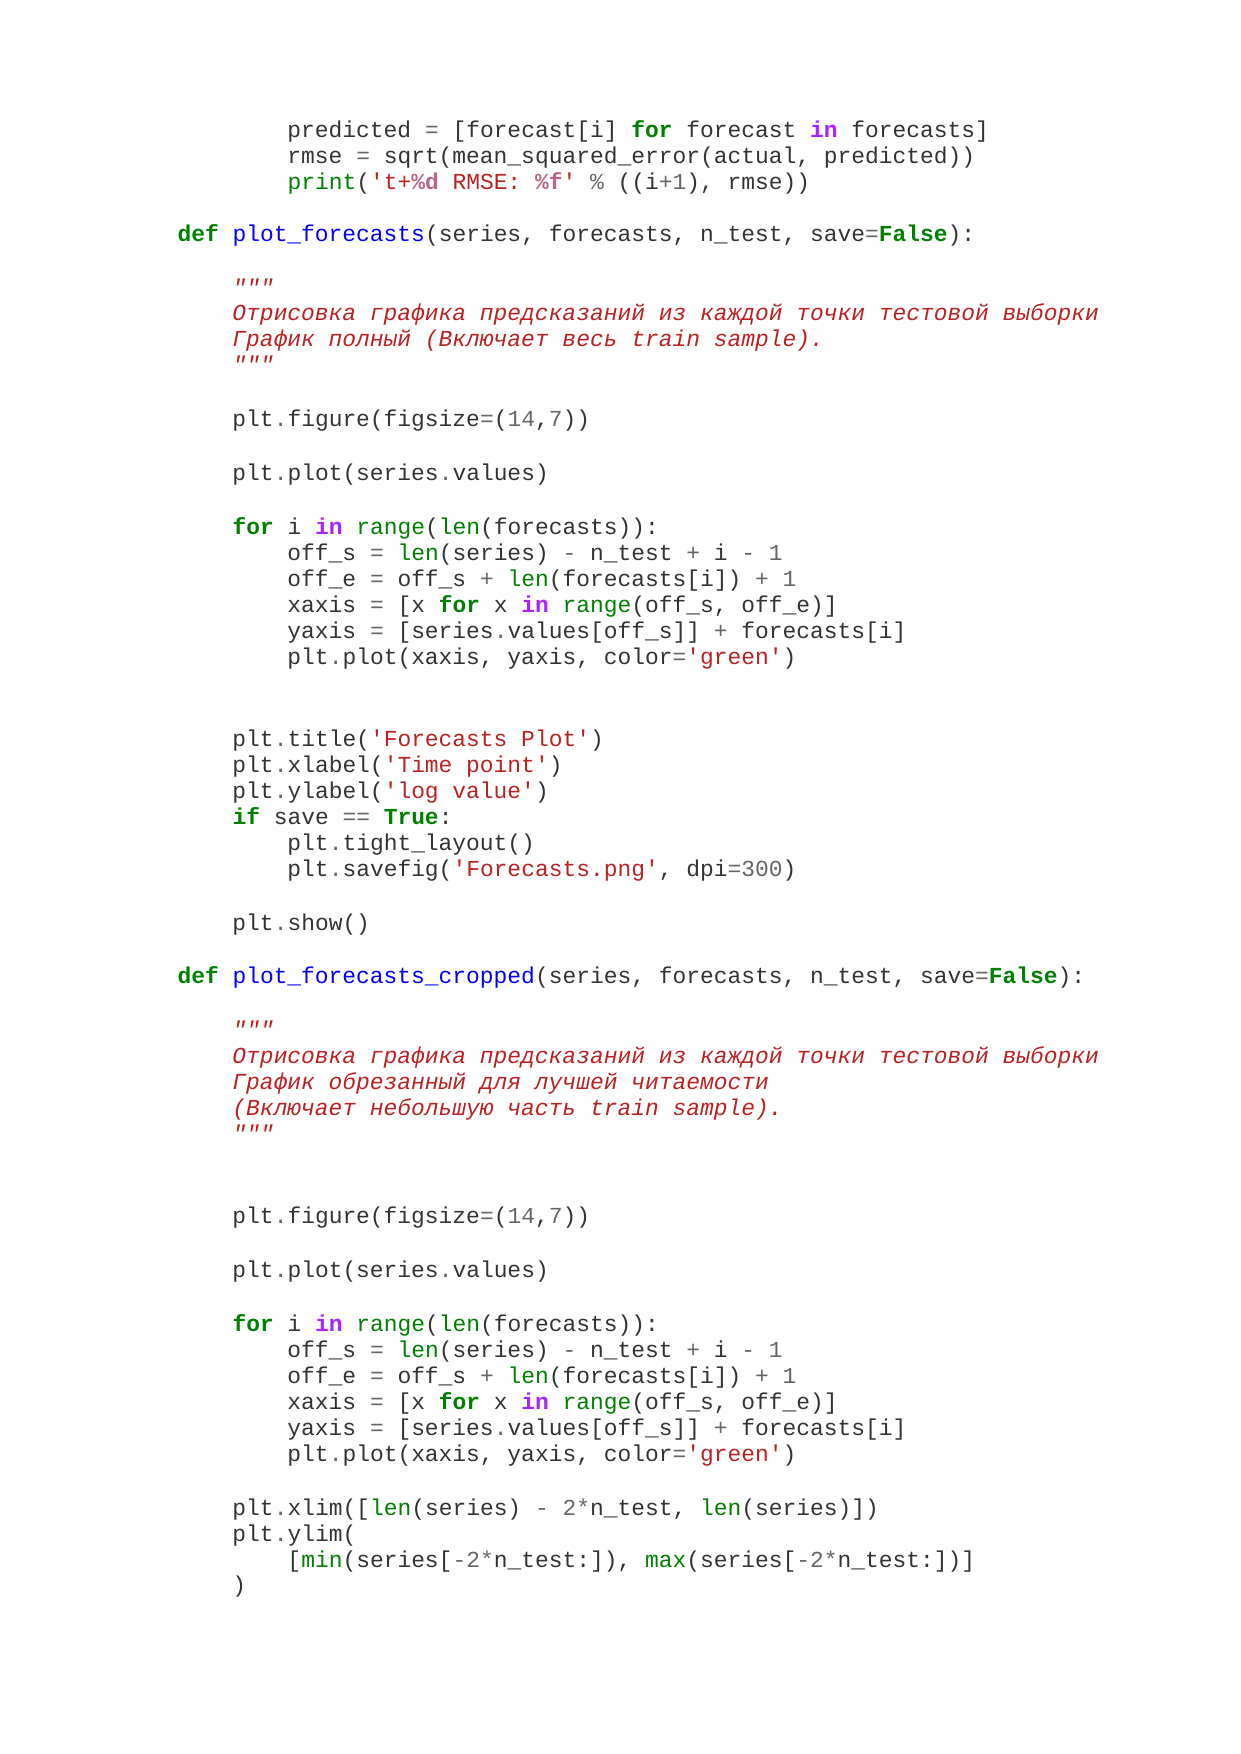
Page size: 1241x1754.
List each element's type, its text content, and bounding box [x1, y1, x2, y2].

text plt.plot(xaxis, yaxis, color='green') [177, 1442, 1152, 1468]
text plt.tight_layout() [177, 831, 1152, 857]
text off_s = len(series) - n_test + i - 1 [177, 541, 1152, 567]
text print('t+%d RMSE: %f' % ((i+1), rmse)) [177, 170, 1152, 196]
text def plot_forecasts_cropped(series, forecasts, n_test, save=False): [177, 965, 1152, 991]
text """ [177, 276, 1152, 302]
text """ [177, 354, 1152, 379]
text plt.xlabel('Time point') [177, 753, 1152, 779]
text Отрисовка графика предсказаний из каждой точки тестовой выборки [177, 1045, 1152, 1071]
text plt.figure(figsize=(14,7)) [177, 408, 1152, 433]
text predicted = [forecast[i] for forecast in forecasts] [177, 118, 1152, 144]
text plt.ylabel('log value') [177, 779, 1152, 805]
text xaxis = [x for x in range(off_s, off_e)] [177, 593, 1152, 619]
text """ [177, 1122, 1152, 1148]
text off_e = off_s + len(forecasts[i]) + 1 [177, 1364, 1152, 1390]
text (Включает небольшую часть train sample). [177, 1097, 1152, 1122]
text plt.savefig('Forecasts.png', dpi=300) [177, 857, 1152, 883]
text График полный (Включает весь train sample). [177, 328, 1152, 354]
text """ [177, 1019, 1152, 1045]
text plt.plot(series.values) [177, 462, 1152, 487]
text if save == True: [177, 805, 1152, 831]
text def plot_forecasts(series, forecasts, n_test, save=False): [177, 222, 1152, 248]
text plt.plot(series.values) [177, 1258, 1152, 1284]
text for i in range(len(forecasts)): [177, 1312, 1152, 1338]
text for i in range(len(forecasts)): [177, 516, 1152, 541]
text xaxis = [x for x in range(off_s, off_e)] [177, 1390, 1152, 1416]
text ) [177, 1574, 1152, 1600]
text plt.plot(xaxis, yaxis, color='green') [177, 645, 1152, 671]
text plt.show() [177, 911, 1152, 937]
text plt.title('Forecasts Plot') [177, 727, 1152, 753]
text yaxis = [series.values[off_s]] + forecasts[i] [177, 1416, 1152, 1442]
text rmse = sqrt(mean_squared_error(actual, predicted)) [177, 144, 1152, 170]
text plt.figure(figsize=(14,7)) [177, 1204, 1152, 1230]
text plt.xlim([len(series) - 2*n_test, len(series)]) [177, 1496, 1152, 1522]
text off_e = off_s + len(forecasts[i]) + 1 [177, 567, 1152, 593]
text yaxis = [series.values[off_s]] + forecasts[i] [177, 619, 1152, 645]
text График обрезанный для лучшей читаемости [177, 1071, 1152, 1097]
text off_s = len(series) - n_test + i - 1 [177, 1338, 1152, 1364]
text Отрисовка графика предсказаний из каждой точки тестовой выборки [177, 302, 1152, 328]
text [min(series[-2*n_test:]), max(series[-2*n_test:])] [177, 1548, 1152, 1574]
text plt.ylim( [177, 1522, 1152, 1548]
